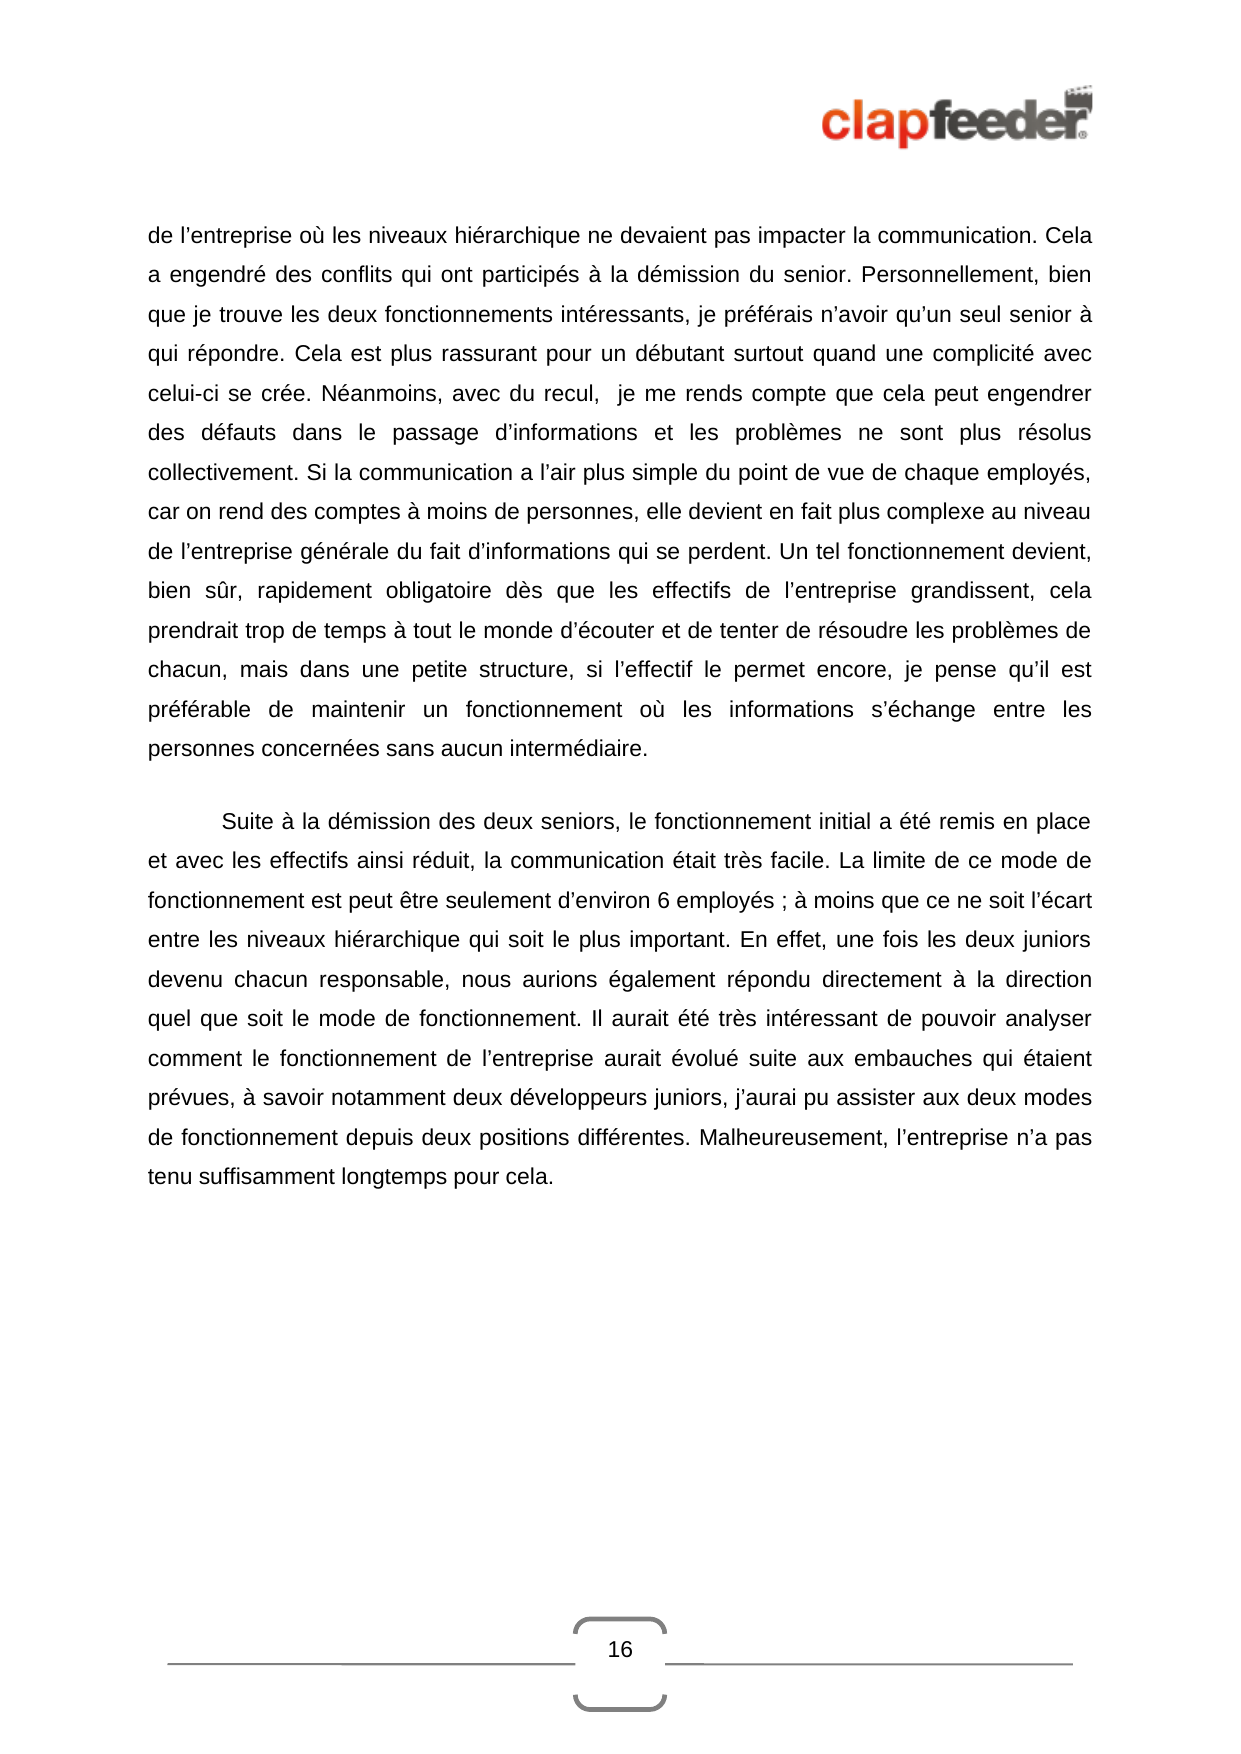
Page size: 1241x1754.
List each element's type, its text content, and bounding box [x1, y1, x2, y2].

text Suite à la démission des deux seniors, le fonctionnement initial a été remis en place et avec les effectifs ainsi réduit, la communication était très facile. La limite de ce mode de fonctionnement est peut être seulement d’environ 6 employés ; à moins que ce ne soit l’écart entre les niveaux hiérarchique qui soit le plus important. En effet, une fois les deux juniors devenu chacun responsable, nous aurions également répondu directement à la direction quel que soit le mode de fonctionnement. Il aurait été très intéressant de pouvoir analyser comment le fonctionnement de l’entreprise aurait évolué suite aux embauches qui étaient prévues, à savoir notamment deux développeurs juniors, j’aurai pu assister aux deux modes de fonctionnement depuis deux positions différentes. Malheureusement, l’entreprise n’a pas tenu suffisamment longtemps pour cela. [148, 808, 1093, 1189]
picture [822, 73, 1093, 169]
